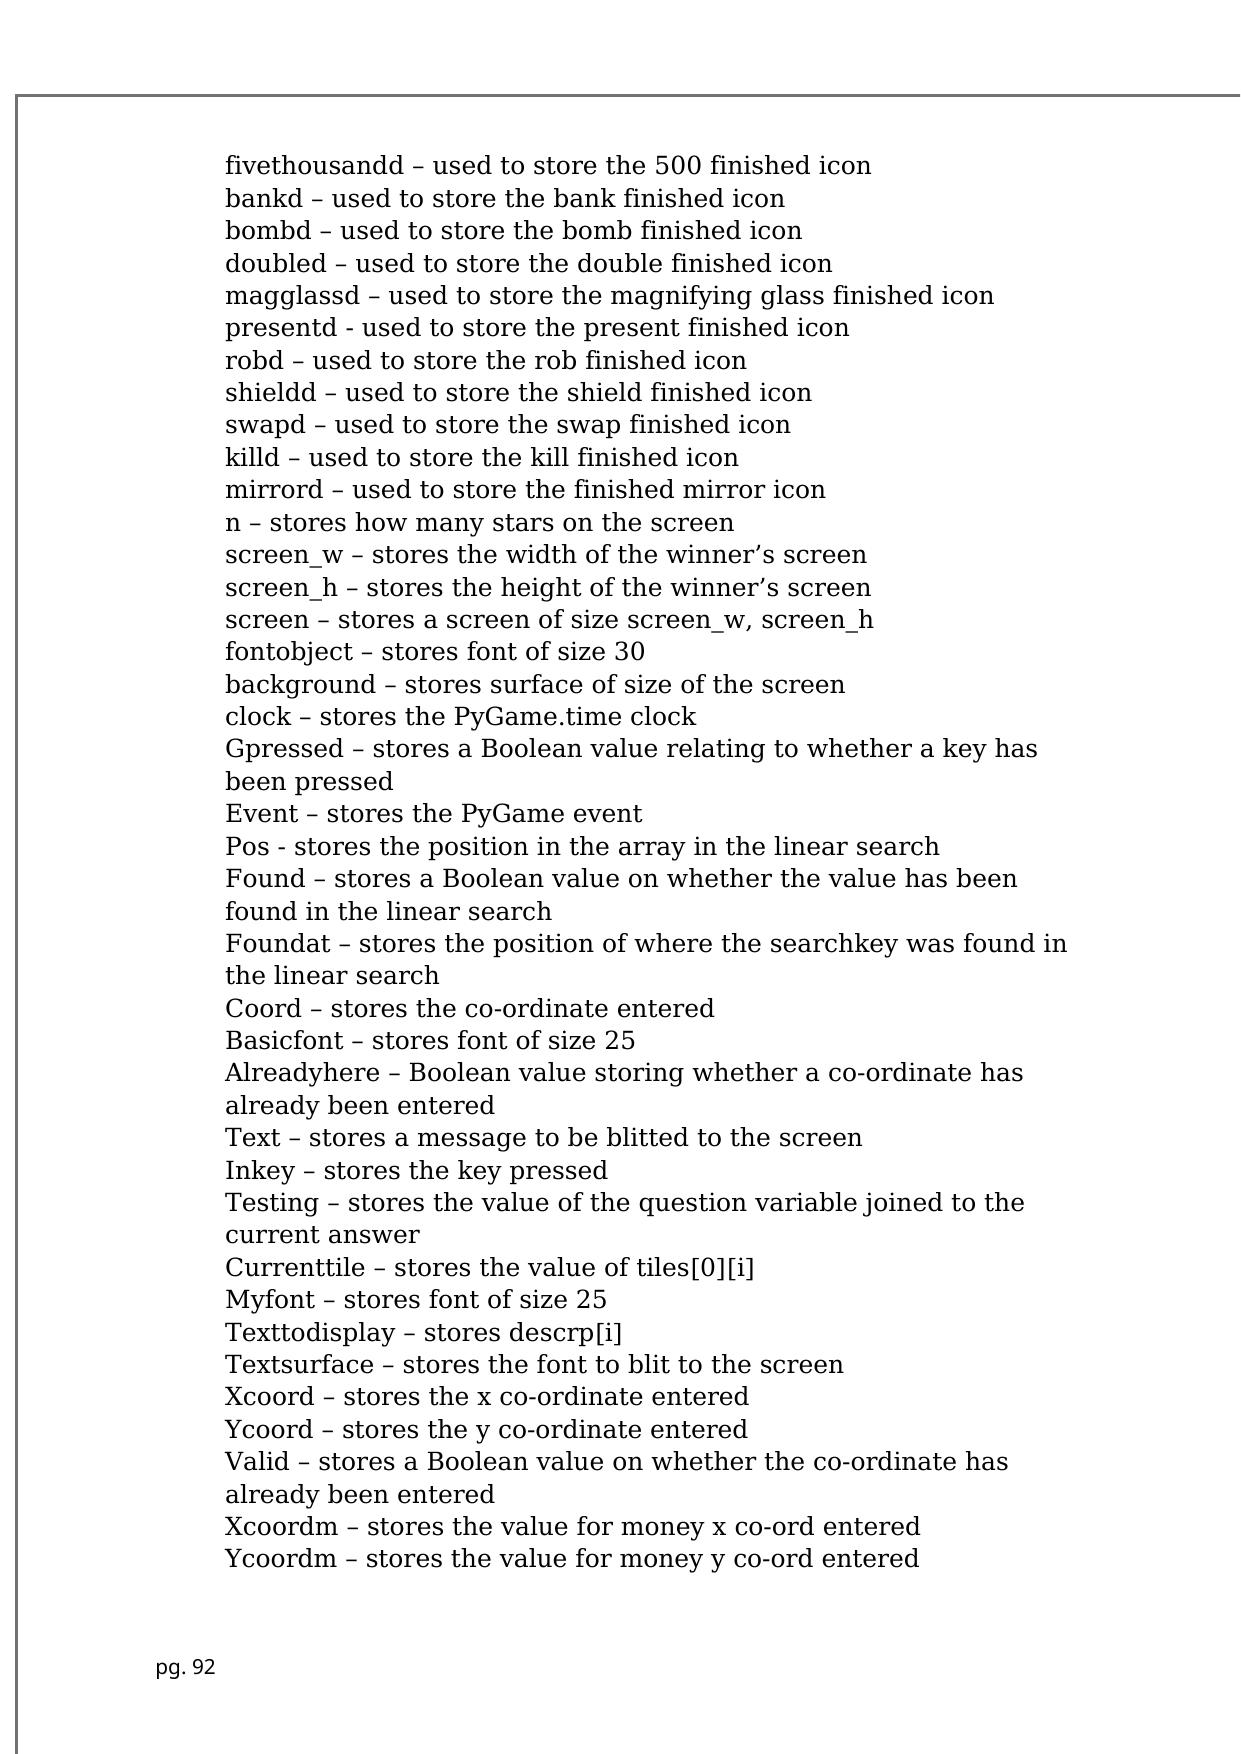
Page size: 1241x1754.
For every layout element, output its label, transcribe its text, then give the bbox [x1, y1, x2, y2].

text killd – used to store the kill finished icon [225, 442, 1090, 472]
text robd – used to store the rob finished icon [225, 344, 1090, 374]
text screen – stores a screen of size screen_w, screen_h [225, 603, 1090, 633]
text background – stores surface of size of the screen [225, 668, 1090, 698]
text Myfont – stores font of size 25 [225, 1284, 1090, 1314]
text screen_w – stores the width of the winner’s screen [225, 539, 1090, 569]
text Text – stores a message to be blitted to the screen [225, 1122, 1090, 1152]
text screen_h – stores the height of the winner’s screen [225, 571, 1090, 601]
text Valid – stores a Boolean value on whether the co-ordinate has already been entered [225, 1446, 1090, 1508]
text bankd – used to store the bank finished icon [225, 182, 1090, 212]
text clock – stores the PyGame.time clock [225, 701, 1090, 731]
text Textsurface – stores the font to blit to the screen [225, 1349, 1090, 1379]
text Coord – stores the co-ordinate entered [225, 992, 1090, 1022]
text Inkey – stores the key pressed [225, 1154, 1090, 1184]
text Event – stores the PyGame event [225, 798, 1090, 828]
text bombd – used to store the bomb finished icon [225, 215, 1090, 245]
text mirrord – used to store the finished mirror icon [225, 474, 1090, 504]
text Xcoord – stores the x co-ordinate entered [225, 1381, 1090, 1411]
text Basicfont – stores font of size 25 [225, 1025, 1090, 1055]
text swapd – used to store the swap finished icon [225, 409, 1090, 439]
text Alreadyhere – Boolean value storing whether a co-ordinate has already been entered [225, 1057, 1090, 1119]
text Ycoord – stores the y co-ordinate entered [225, 1413, 1090, 1443]
text Xcoordm – stores the value for money x co-ord entered [225, 1511, 1090, 1541]
text magglassd – used to store the magnifying glass finished icon [225, 279, 1090, 309]
text Pos - stores the position in the array in the linear search [225, 830, 1090, 860]
text Texttodisplay – stores descrp[i] [225, 1316, 1090, 1346]
text fontobject – stores font of size 30 [225, 636, 1090, 666]
text shieldd – used to store the shield finished icon [225, 377, 1090, 407]
text Ycoordm – stores the value for money y co-ord entered [225, 1543, 1090, 1573]
text Testing – stores the value of the question variable joined to the current answer [225, 1187, 1090, 1249]
text Gpressed – stores a Boolean value relating to whether a key has been pressed [225, 733, 1090, 796]
text presentd - used to store the present finished icon [225, 312, 1090, 342]
text doubled – used to store the double finished icon [225, 247, 1090, 277]
text Found – stores a Boolean value on whether the value has been found in the linear search [225, 863, 1090, 925]
text Currenttile – stores the value of tiles[0][i] [225, 1251, 1090, 1281]
text n – stores how many stars on the screen [225, 506, 1090, 536]
text Foundat – stores the position of where the searchkey was found in the linear search [225, 927, 1090, 990]
text fivethousandd – used to store the 500 finished icon [225, 150, 1090, 180]
